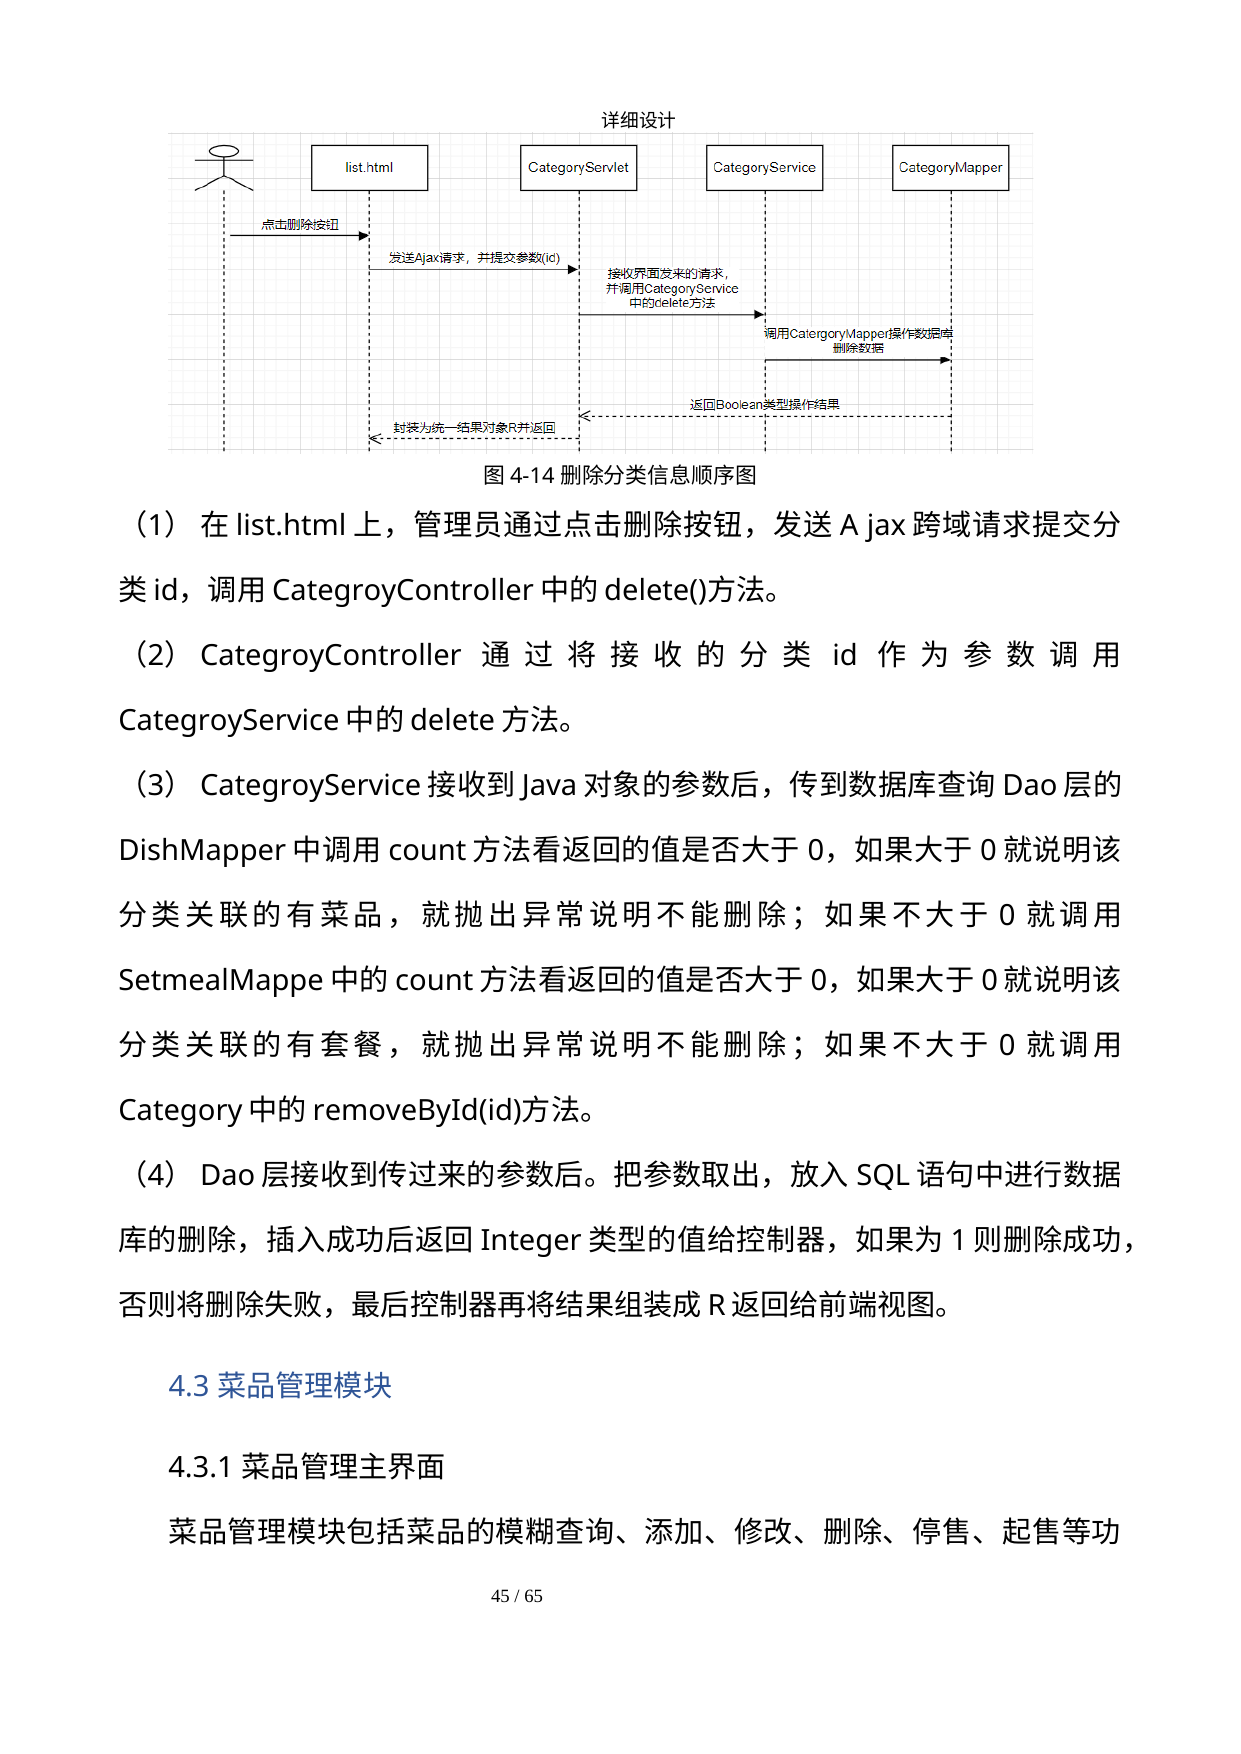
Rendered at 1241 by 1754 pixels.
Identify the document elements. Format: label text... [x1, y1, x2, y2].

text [118, 1498, 1122, 1563]
list Dao层接收到传过来的参数后。把参数取出，放入SQL语句中进行数据库的删除，插入成功后返回Integer类型的值给控制器，如果为1则删除成功，否则将删除失败，最后控制器再将结果组装成R返回给前端视图。 [118, 1140, 1122, 1335]
list CategroyController通过将接收的分类id作为参数调用CategroyService中的delete方法。 [118, 620, 1122, 750]
subtitle 4.3 菜品管理模块 [168, 1351, 1122, 1416]
text 4.3.1 菜品管理主界面 [118, 1433, 1122, 1498]
list 在list.html上，管理员通过点击删除按钮，发送A jax跨域请求提交分类id，调用CategroyController中的delete()方法。 [118, 490, 1122, 620]
text 图4-14 删除分类信息顺序图 [118, 458, 1122, 490]
list CategroyService接收到Java对象的参数后，传到数据库查询Dao层的DishMapper中调用count方法看返回的值是否大于0，如果大于0就说明该分类关联的有菜品，就抛出异常说明不能删除；如果不大于0就调用SetmealMappe中的count方法看返回的值是否大于0，如果大于0就说明该分类关联的有套餐，就抛出异常说明不能删除；如果不大于0就调用Category中的removeById(id)方法。 [118, 750, 1122, 1140]
picture [168, 132, 1034, 454]
